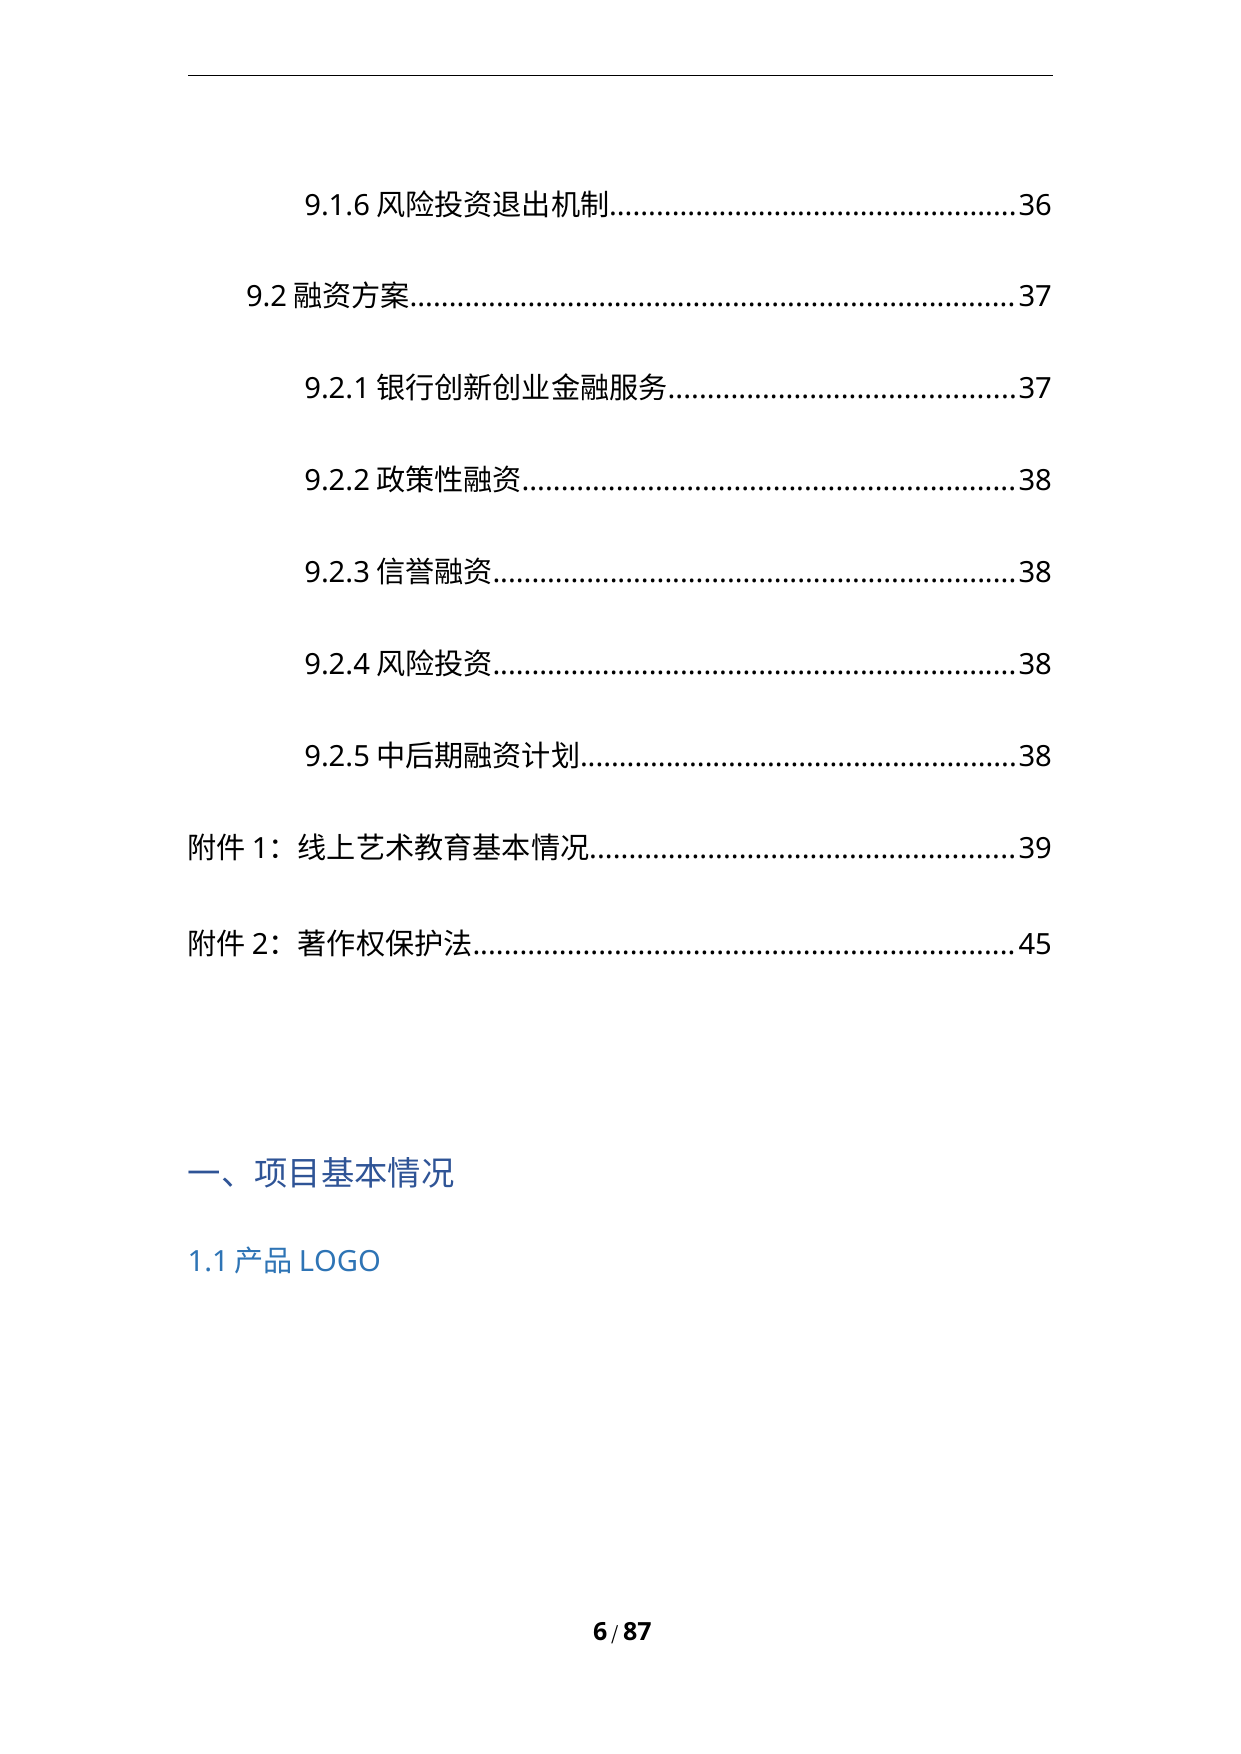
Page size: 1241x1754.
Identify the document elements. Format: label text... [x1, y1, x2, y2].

subtitle 1.1产品LOGO [187, 1219, 1053, 1298]
subtitle 一、项目基本情况 [187, 1131, 1053, 1210]
